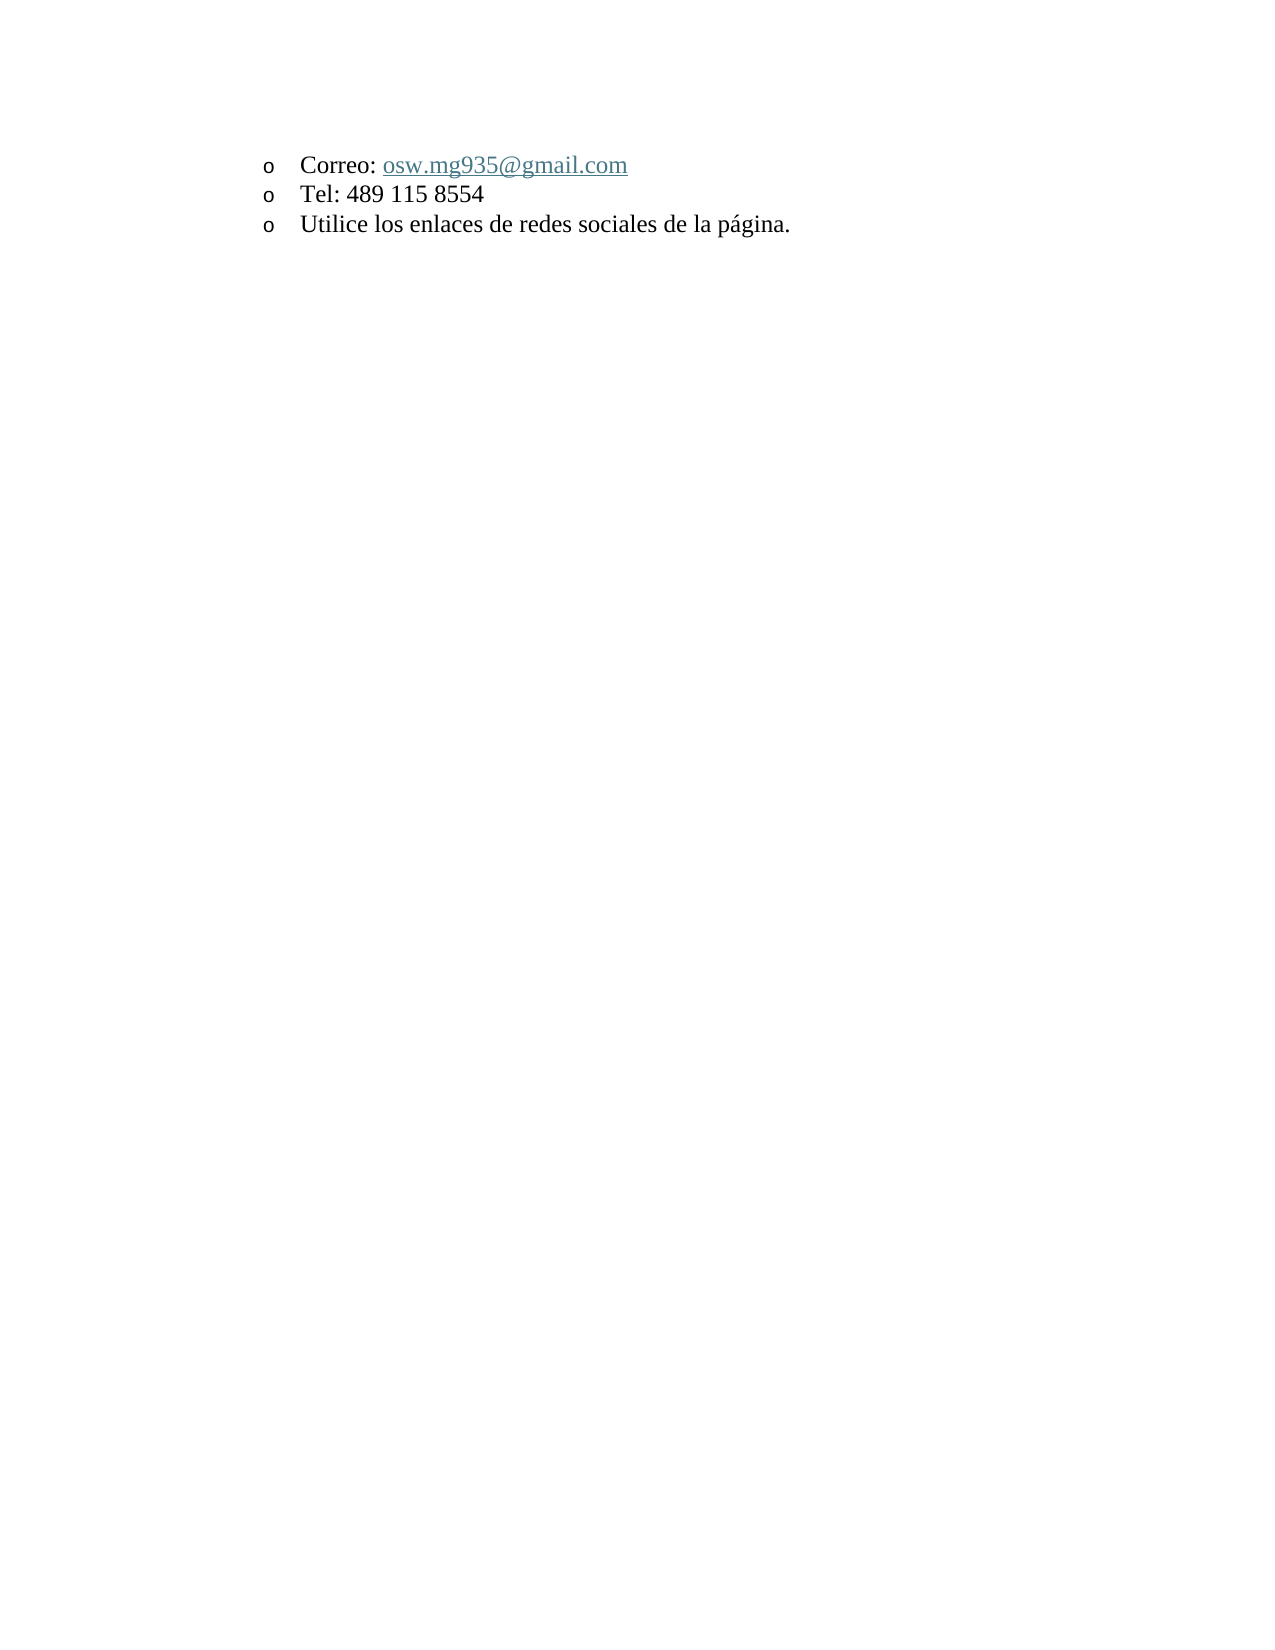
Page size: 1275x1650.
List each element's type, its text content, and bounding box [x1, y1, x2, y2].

list Tel: 489 115 8554 [262, 179, 1125, 209]
list Correo: osw.mg935@gmail.com [262, 150, 1125, 179]
list Utilice los enlaces de redes sociales de la página. [262, 209, 1125, 239]
